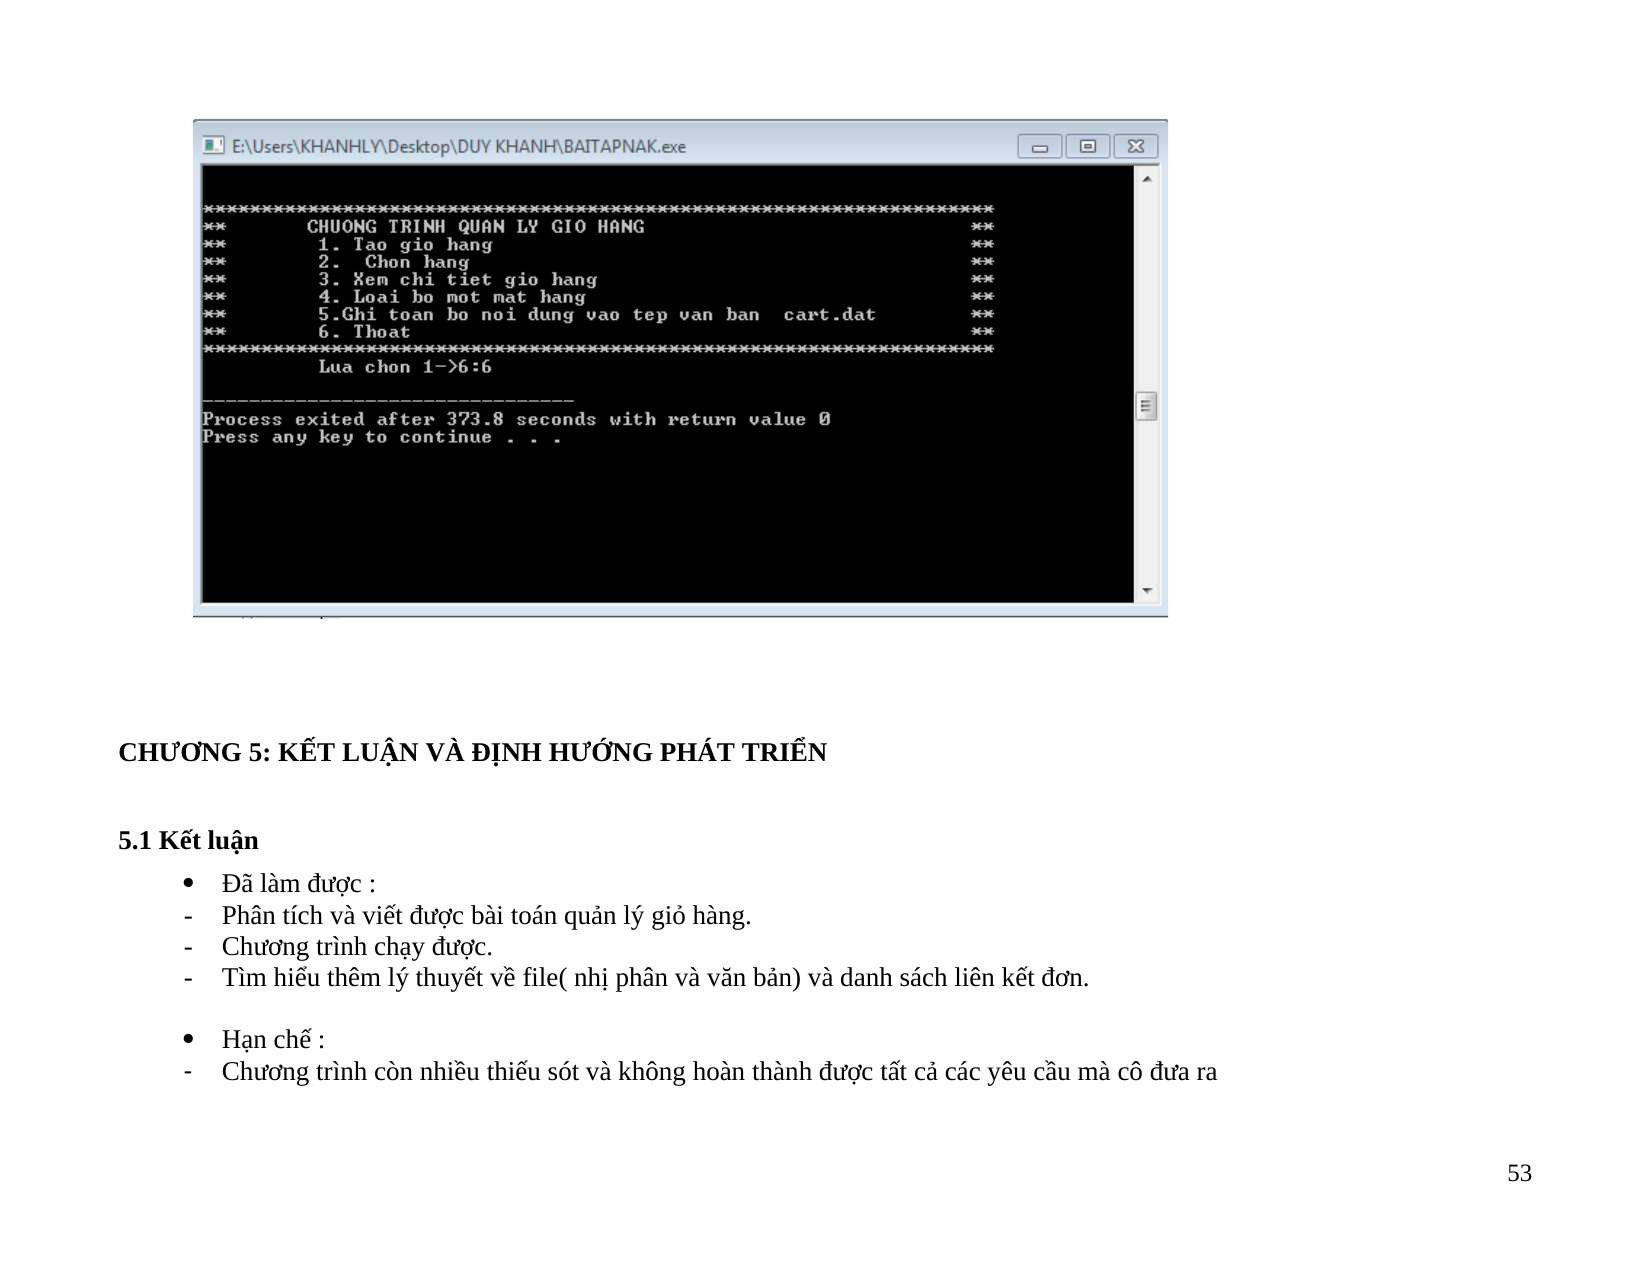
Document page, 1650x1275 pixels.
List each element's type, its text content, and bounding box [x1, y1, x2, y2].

picture [193, 118, 1169, 619]
list Chương trình chạy được. [184, 930, 1532, 961]
subtitle CHƯƠNG 5: KẾT LUẬN VÀ ĐỊNH HƯỚNG PHÁT TRIỂN [118, 737, 1532, 768]
list Chương trình còn nhiều thiếu sót và không hoàn thành được tất cả các yêu cầu mà cô đưa ra [184, 1054, 1532, 1088]
list Đã làm được : [184, 867, 1532, 899]
list Tìm hiểu thêm lý thuyết về file( nhị phân và văn bản) và danh sách liên kết đơn. [184, 961, 1532, 992]
subtitle 5.1 Kết luận [118, 824, 1532, 855]
list Hạn chế : [184, 1023, 1532, 1054]
list Phân tích và viết được bài toán quản lý giỏ hàng. [184, 899, 1532, 930]
